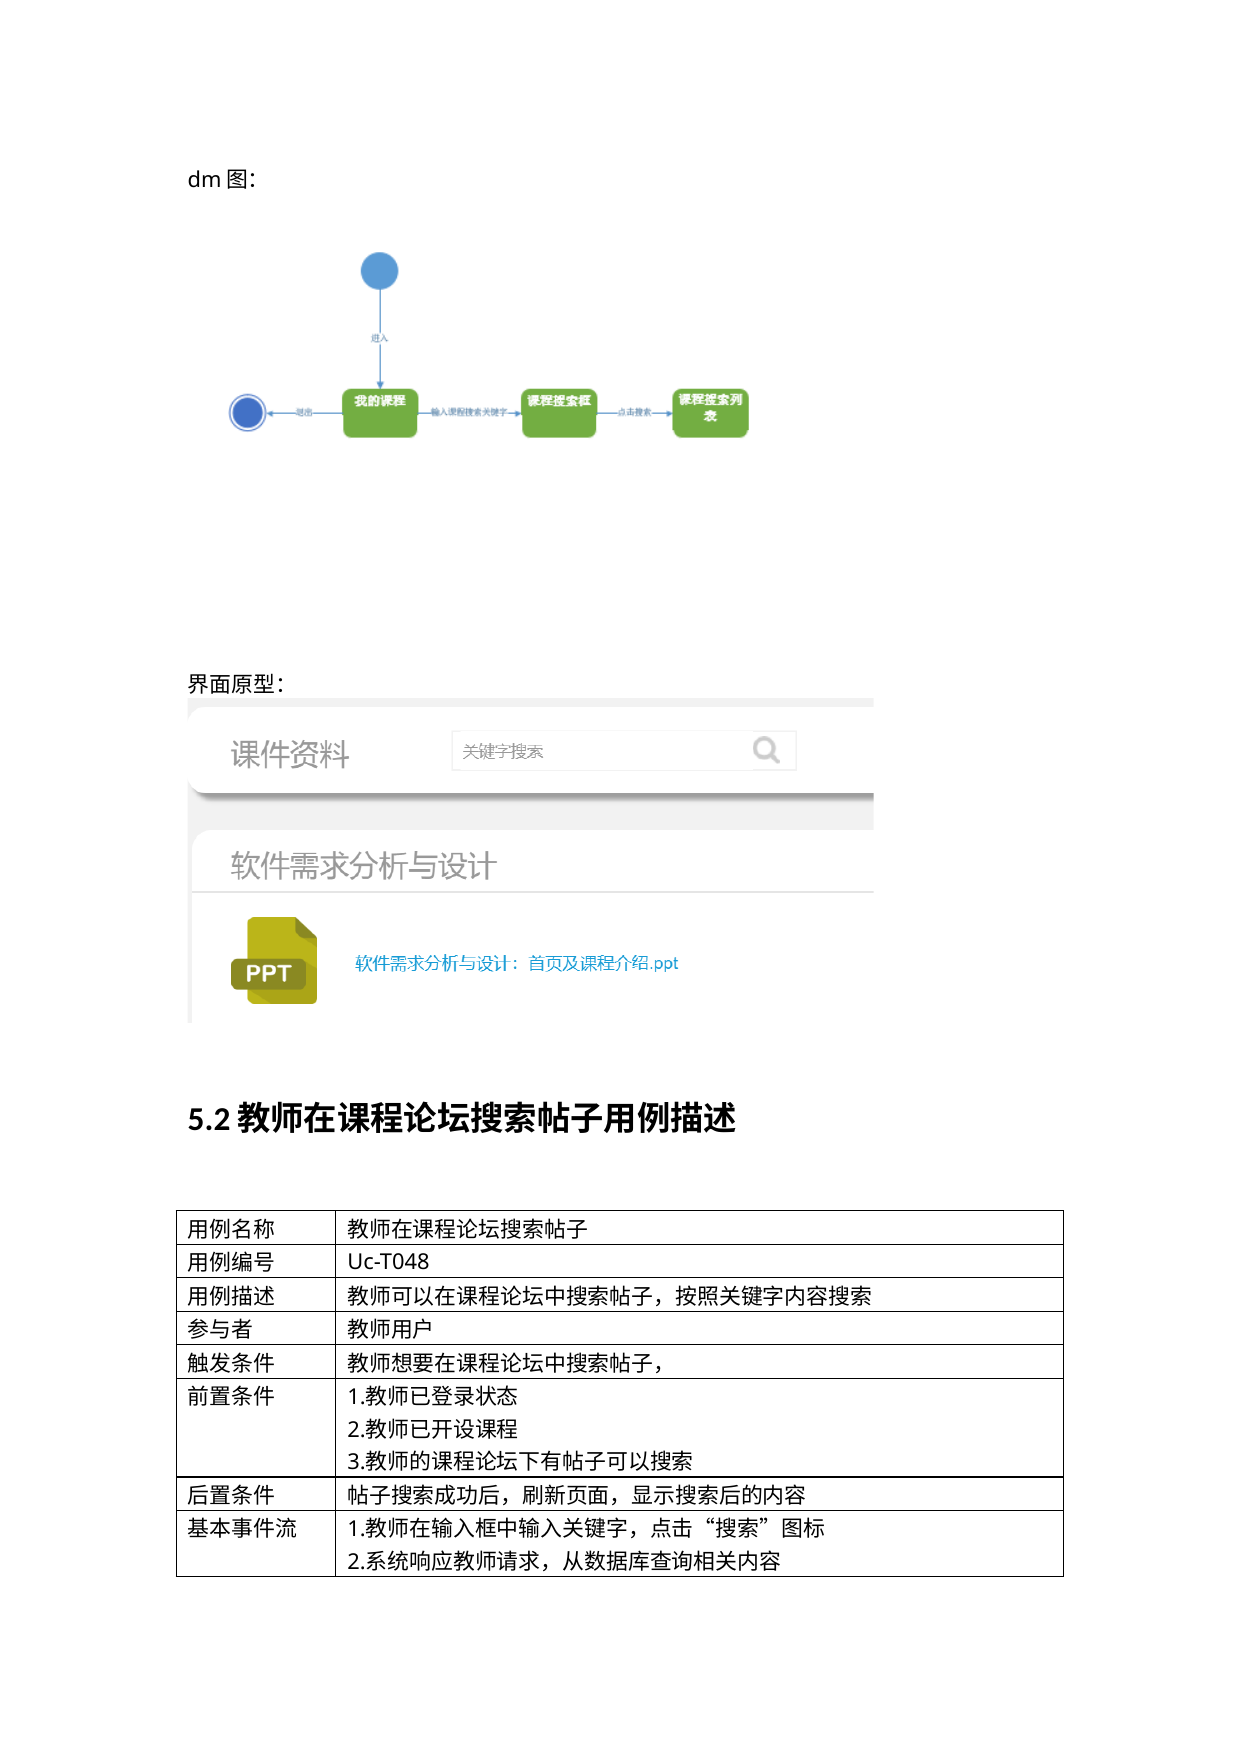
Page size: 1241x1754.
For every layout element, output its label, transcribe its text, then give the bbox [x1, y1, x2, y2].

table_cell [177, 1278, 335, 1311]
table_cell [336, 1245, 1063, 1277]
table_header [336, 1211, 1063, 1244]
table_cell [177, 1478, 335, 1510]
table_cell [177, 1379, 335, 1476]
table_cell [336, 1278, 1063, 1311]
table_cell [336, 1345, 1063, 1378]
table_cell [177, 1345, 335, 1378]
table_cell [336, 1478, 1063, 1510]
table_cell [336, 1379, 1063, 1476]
subtitle 5.2教师在课程论坛搜索帖子用例描述 [187, 1083, 1053, 1148]
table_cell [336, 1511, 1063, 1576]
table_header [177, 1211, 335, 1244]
picture [187, 698, 874, 1023]
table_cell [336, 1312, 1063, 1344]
text 界面原型： [187, 666, 1053, 699]
subtitle dm图： [187, 162, 1053, 194]
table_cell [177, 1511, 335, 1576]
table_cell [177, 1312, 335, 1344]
picture [187, 211, 804, 652]
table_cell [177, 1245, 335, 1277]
